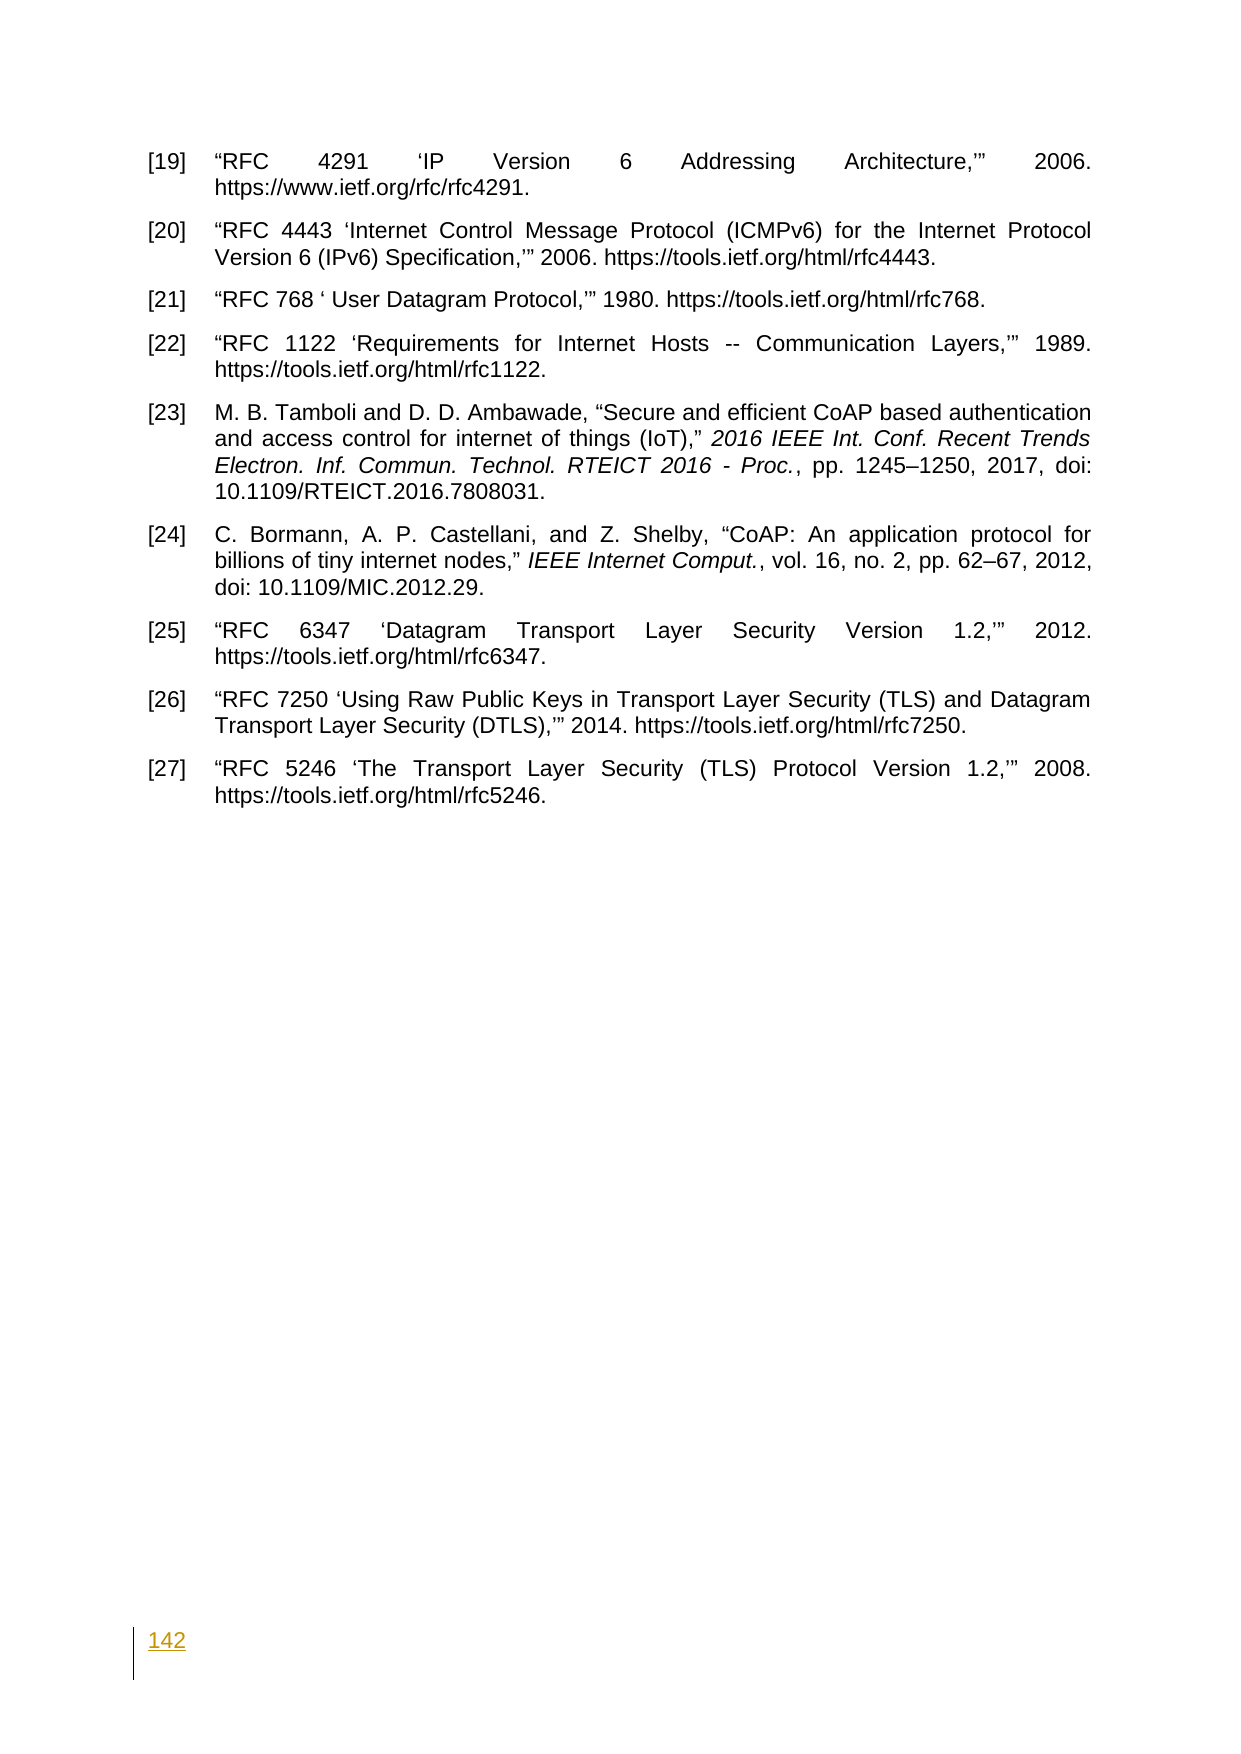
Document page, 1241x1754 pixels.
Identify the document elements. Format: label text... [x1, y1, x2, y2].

text [21] “RFC 768 ‘ User Datagram Protocol,’” 1980. https://tools.ietf.org/html/rfc768. [148, 286, 1092, 313]
text [23] M. B. Tamboli and D. D. Ambawade, “Secure and efficient CoAP based authentication and access control for internet of things (IoT),” 2016 IEEE Int. Conf. Recent Trends Electron. Inf. Commun. Technol. RTEICT 2016 - Proc., pp. 1245–1250, 2017, doi: 10.1109/RTEICT.2016.7808031. [148, 399, 1092, 504]
text [22] “RFC 1122 ‘Requirements for Internet Hosts -- Communication Layers,’” 1989. https://tools.ietf.org/html/rfc1122. [148, 329, 1092, 382]
text [26] “RFC 7250 ‘Using Raw Public Keys in Transport Layer Security (TLS) and Datagram Transport Layer Security (DTLS),’” 2014. https://tools.ietf.org/html/rfc7250. [148, 686, 1092, 739]
text [27] “RFC 5246 ‘The Transport Layer Security (TLS) Protocol Version 1.2,’” 2008. https://tools.ietf.org/html/rfc5246. [148, 755, 1092, 808]
text [25] “RFC 6347 ‘Datagram Transport Layer Security Version 1.2,’” 2012. https://tools.ietf.org/html/rfc6347. [148, 617, 1092, 669]
text [24] C. Bormann, A. P. Castellani, and Z. Shelby, “CoAP: An application protocol for billions of tiny internet nodes,” IEEE Internet Comput., vol. 16, no. 2, pp. 62–67, 2012, doi: 10.1109/MIC.2012.29. [148, 521, 1092, 600]
text [19] “RFC 4291 ‘IP Version 6 Addressing Architecture,’” 2006. https://www.ietf.org/rfc/rfc4291. [148, 148, 1092, 200]
text [20] “RFC 4443 ‘Internet Control Message Protocol (ICMPv6) for the Internet Protocol Version 6 (IPv6) Specification,’” 2006. https://tools.ietf.org/html/rfc4443. [148, 217, 1092, 270]
